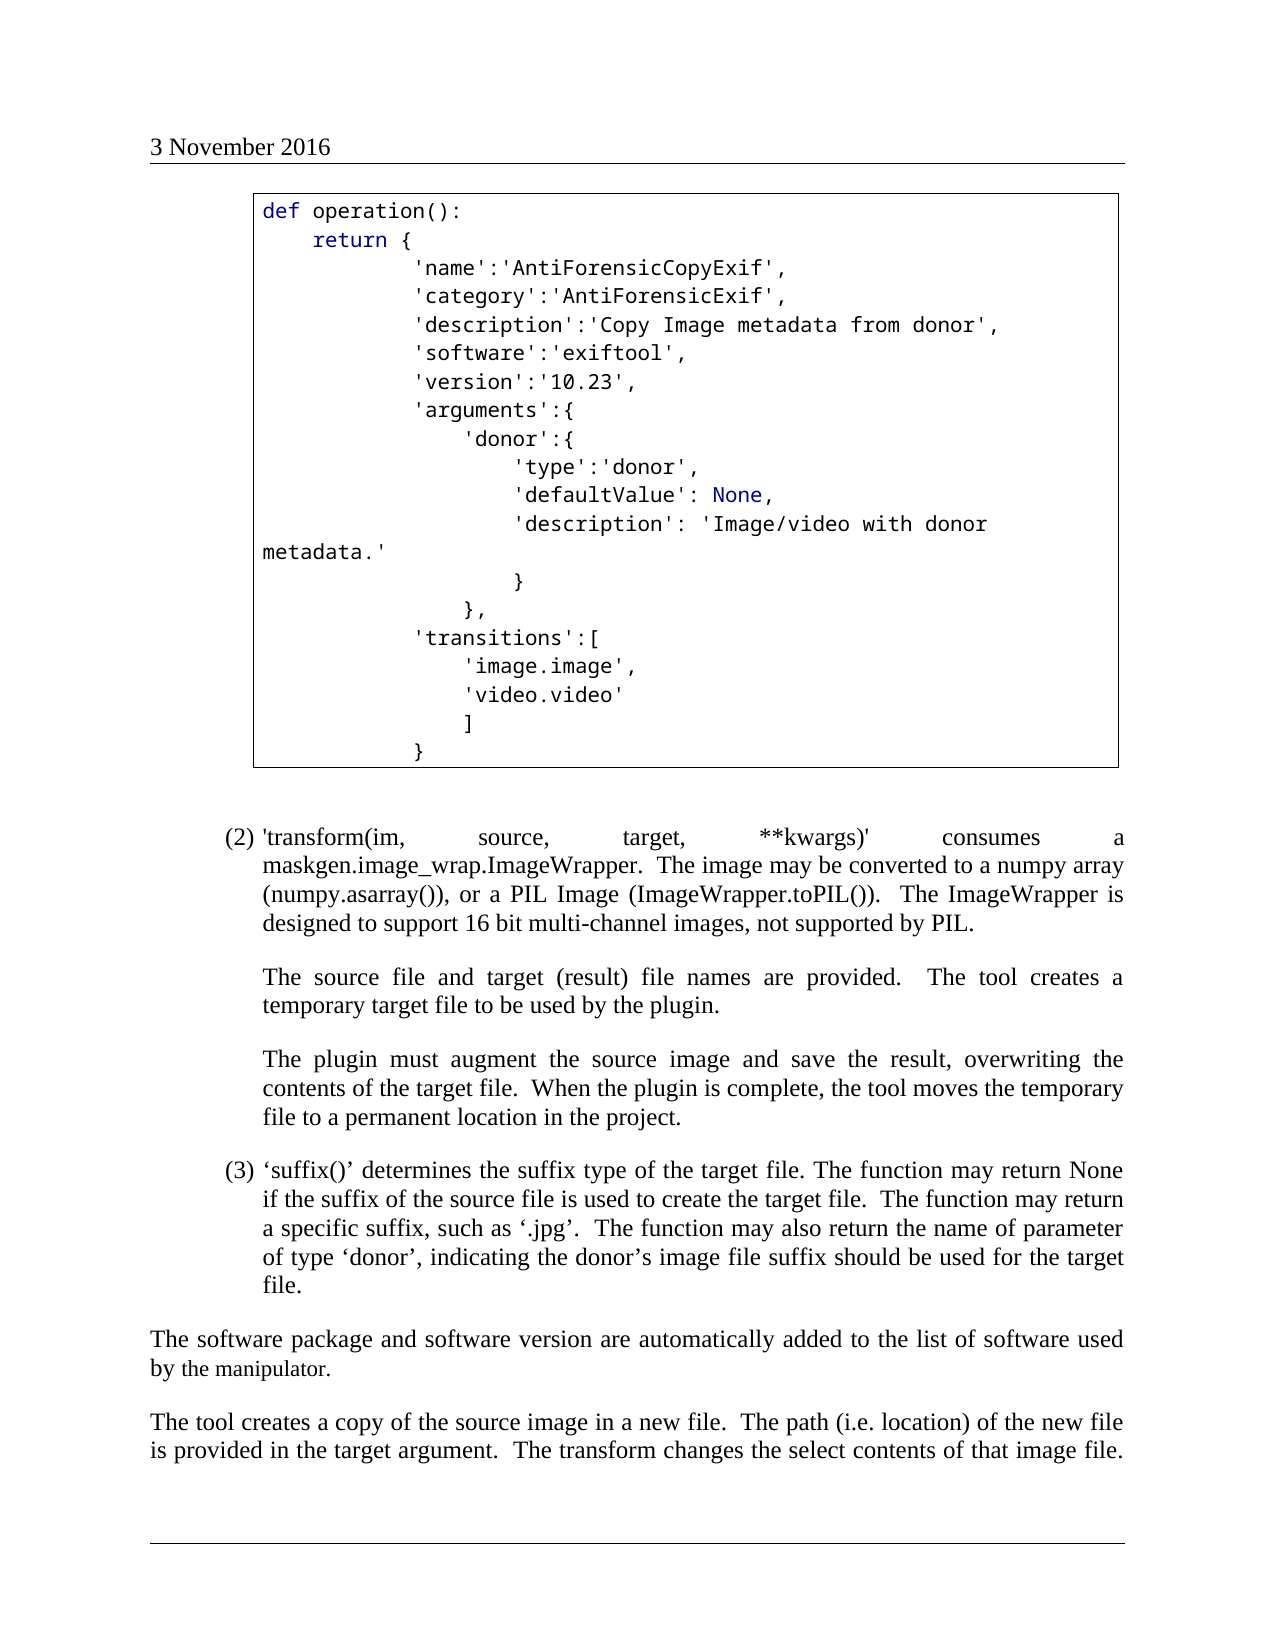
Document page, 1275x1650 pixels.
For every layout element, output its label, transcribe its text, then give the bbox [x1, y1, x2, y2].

text 'name':'AntiForensicCopyExif', 'category':'AntiForensicExif', 'description':'Copy Image metadata from donor', 'software':'exiftool', 'version':'10.23', 'arguments':{ 'donor':{ 'type':'donor', 'defaultValue': None, 'description': 'Image/video with donor metadata.' } }, 'transitions':[ 'image.image', 'video.video' ] } [254, 250, 1118, 767]
list ‘suffix()’ determines the suffix type of the target file. The function may return None if the suffix of the source file is used to create the target file. The function may return a specific suffix, such as ‘.jpg’. The function may also return the name of parameter of type ‘donor’, indicating the donor’s image file suffix should be used for the target file. [225, 1156, 1125, 1299]
text def operation(): return { [254, 194, 1118, 250]
text The software package and software version are automatically added to the list of software used by the manipulator. [150, 1324, 1125, 1382]
list The plugin must augment the source image and save the result, overwriting the contents of the target file. When the plugin is complete, the tool moves the temporary file to a permanent location in the project. [262, 1044, 1125, 1131]
list 'transform(im, source, target, **kwargs)' consumes a maskgen.image_wrap.ImageWrapper. The image may be converted to a numpy array (numpy.asarray()), or a PIL Image (ImageWrapper.toPIL()). The ImageWrapper is designed to support 16 bit multi-channel images, not supported by PIL. [225, 822, 1125, 937]
list The source file and target (result) file names are provided. The tool creates a temporary target file to be used by the plugin. [262, 962, 1125, 1019]
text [150, 1407, 1125, 1464]
